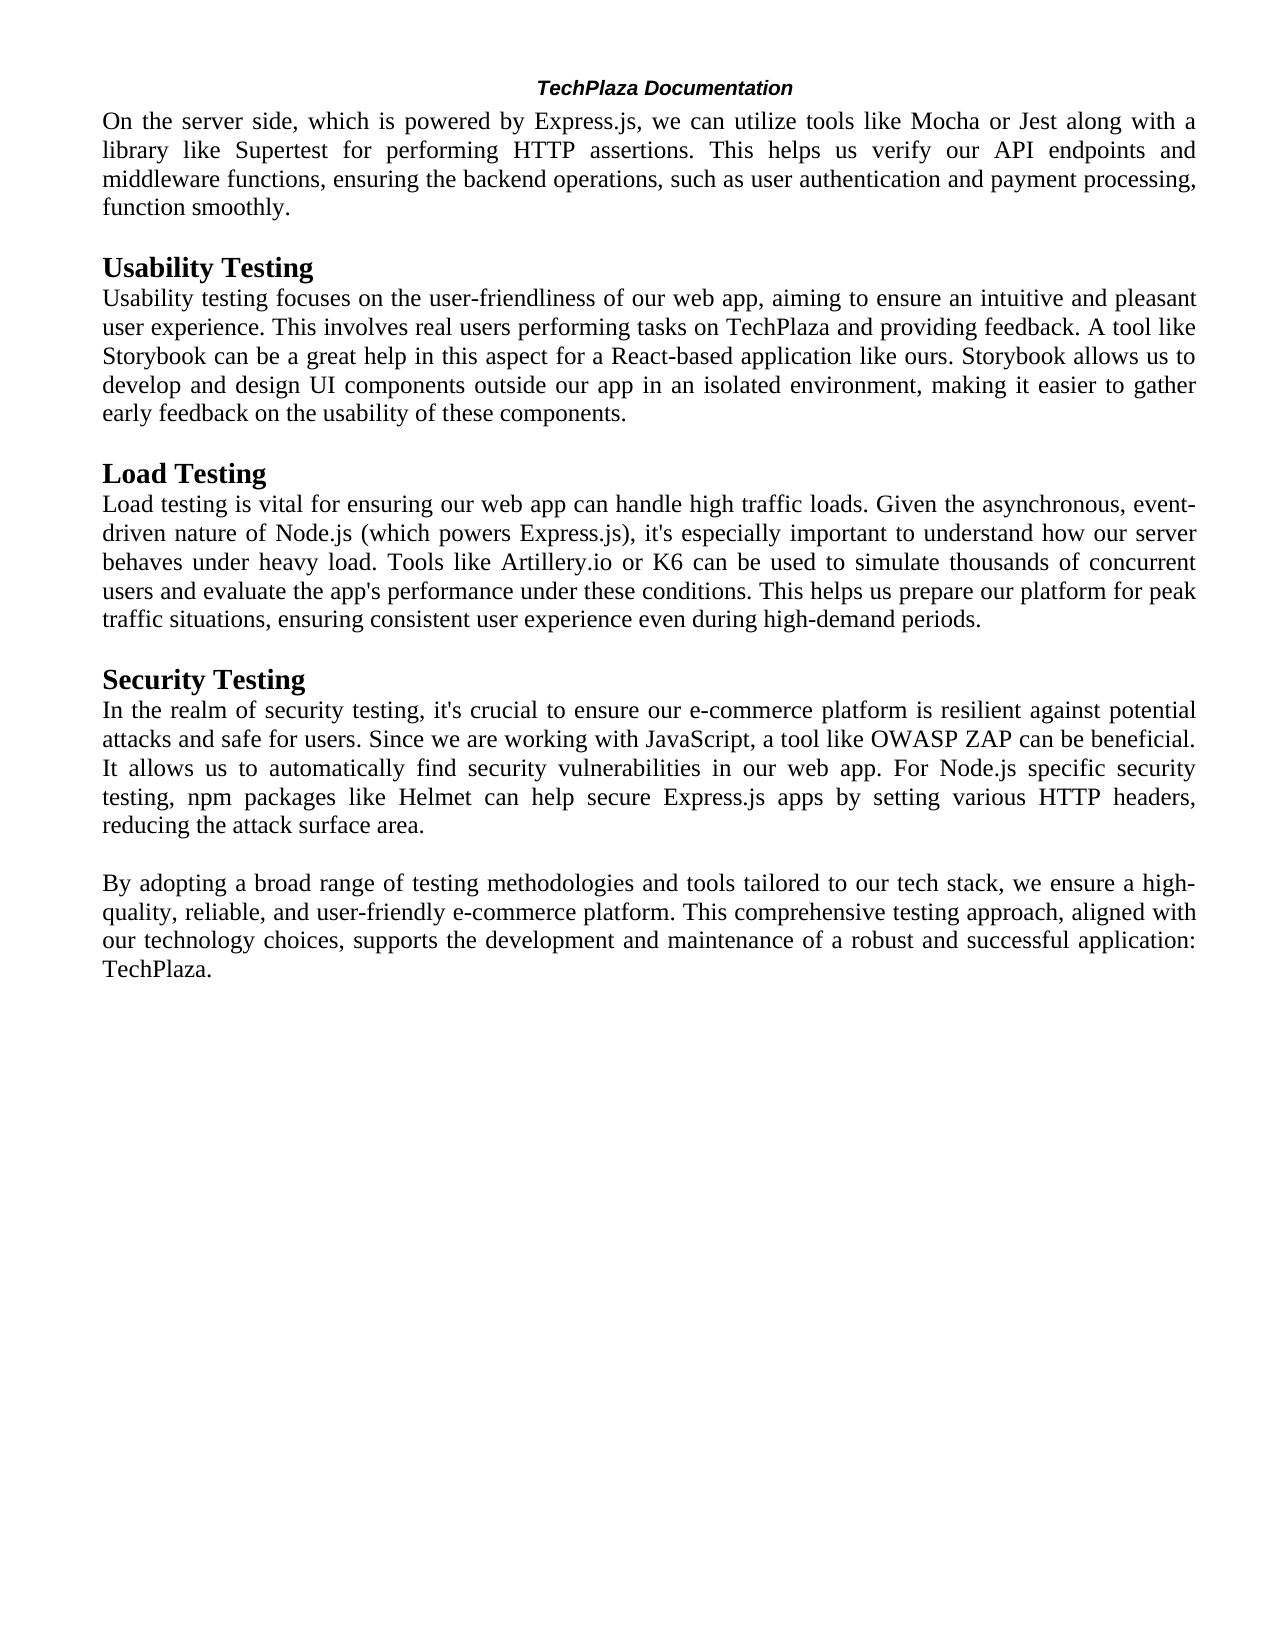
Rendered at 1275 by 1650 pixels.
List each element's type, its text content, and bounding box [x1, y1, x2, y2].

text In the realm of security testing, it's crucial to ensure our e-commerce platform is resilient against potential attacks and safe for users. Since we are working with JavaScript, a tool like OWASP ZAP can be beneficial. It allows us to automatically find security vulnerabilities in our web app. For Node.js specific security testing, npm packages like Helmet can help secure Express.js apps by setting various HTTP headers, reducing the attack surface area. [102, 696, 1198, 839]
text By adopting a broad range of testing methodologies and tools tailored to our tech stack, we ensure a high-quality, reliable, and user-friendly e-commerce platform. This comprehensive testing approach, aligned with our technology choices, supports the development and maintenance of a robust and successful application: TechPlaza. [102, 868, 1198, 983]
text Usability Testing [102, 250, 1198, 283]
text Usability testing focuses on the user-friendliness of our web app, aiming to ensure an intuitive and pleasant user experience. This involves real users performing tasks on TechPlaza and providing feedback. A tool like Storybook can be a great help in this aspect for a React-based application like ours. Storybook allows us to develop and design UI components outside our app in an isolated environment, making it easier to gather early feedback on the usability of these components. [102, 283, 1198, 427]
text Load Testing [102, 456, 1198, 489]
text Load testing is vital for ensuring our web app can handle high traffic loads. Given the asynchronous, event-driven nature of Node.js (which powers Express.js), it's especially important to understand how our server behaves under heavy load. Tools like Artillery.io or K6 can be used to simulate thousands of concurrent users and evaluate the app's performance under these conditions. This helps us prepare our platform for peak traffic situations, ensuring consistent user experience even during high-demand periods. [102, 489, 1198, 633]
text Security Testing [102, 662, 1198, 696]
text On the server side, which is powered by Express.js, we can utilize tools like Mocha or Jest along with a library like Supertest for performing HTTP assertions. This helps us verify our API endpoints and middleware functions, ensuring the backend operations, such as user authentication and payment processing, function smoothly. [102, 106, 1198, 221]
